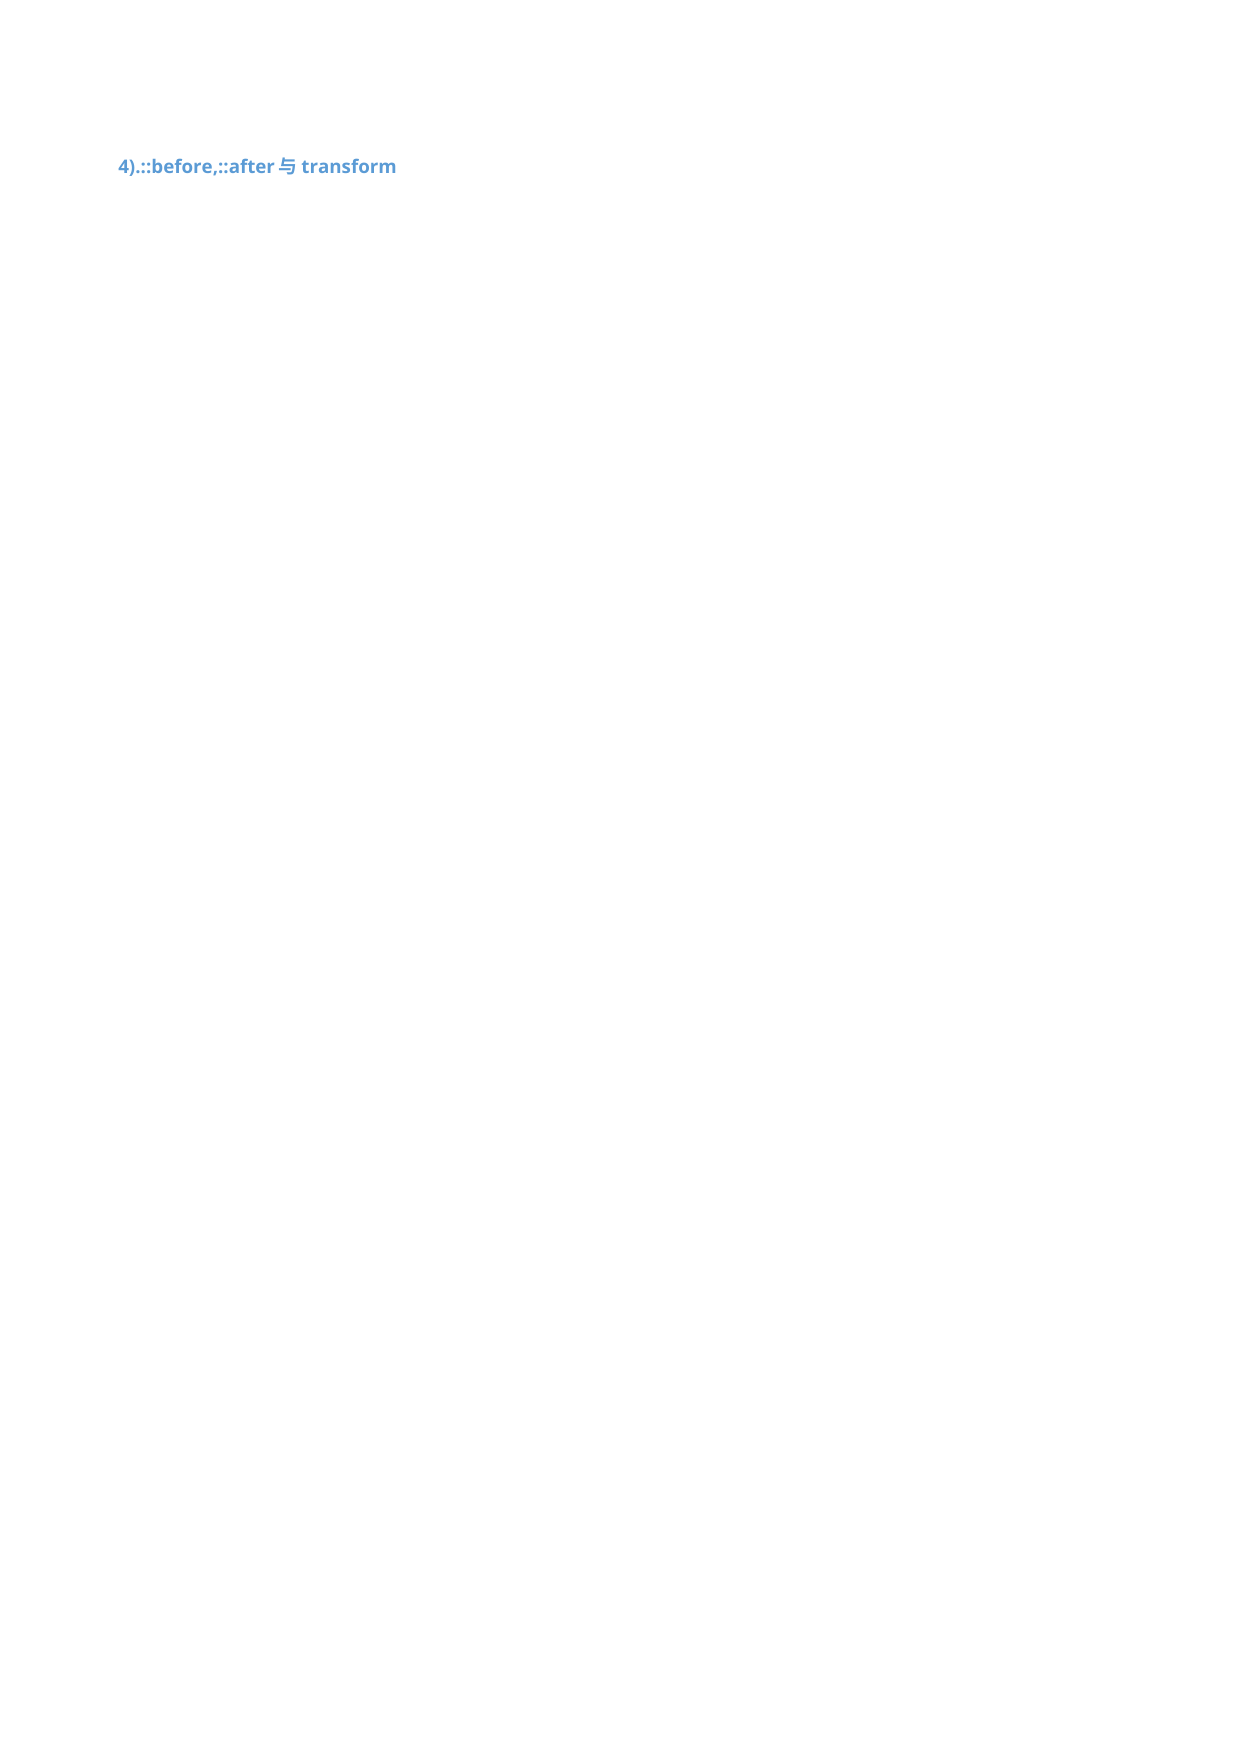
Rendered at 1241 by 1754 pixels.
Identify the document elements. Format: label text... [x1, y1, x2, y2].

text 4).::before,::after与transform [110, 151, 1158, 181]
